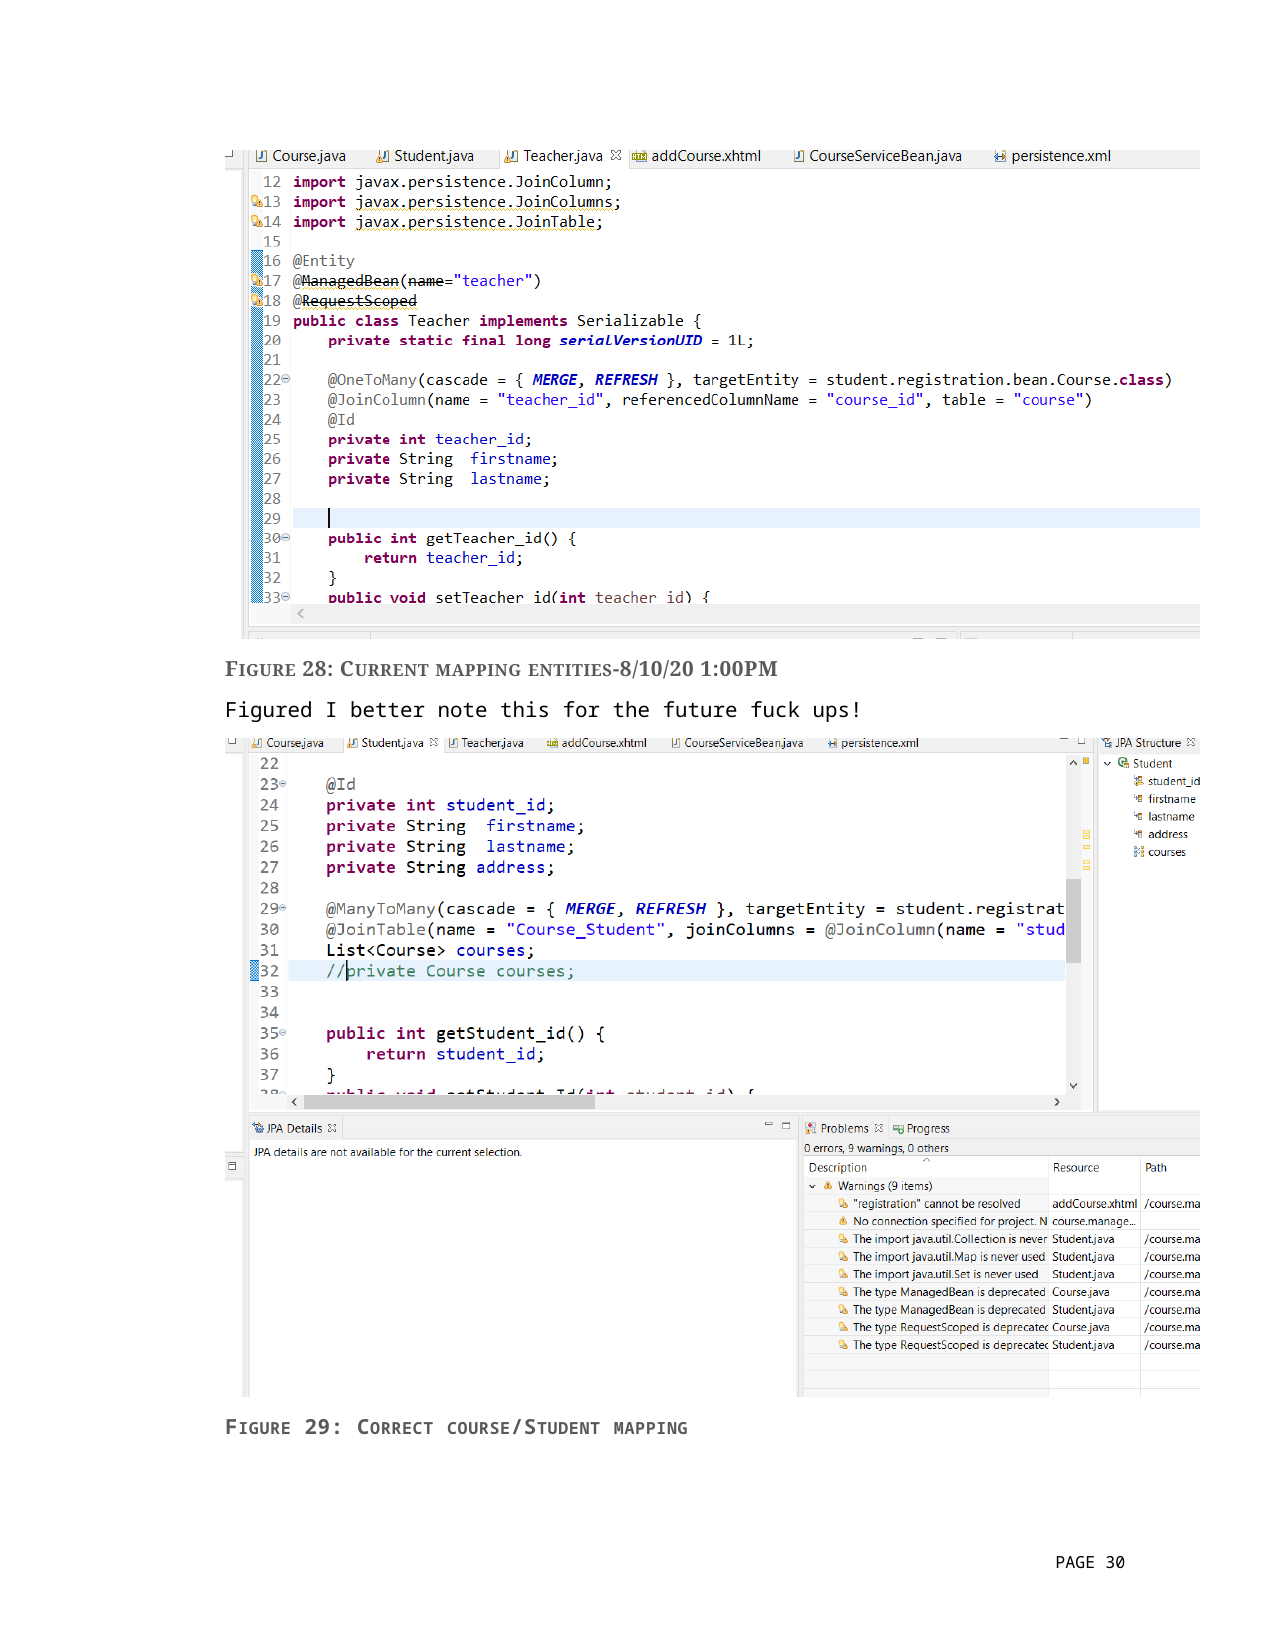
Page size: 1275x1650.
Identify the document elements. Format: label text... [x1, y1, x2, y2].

picture [225, 738, 1200, 1397]
text Figure 28: Current mapping entities-8/10/20 1:00PM [150, 654, 1125, 682]
text Figure 29: Correct course/Student mapping [150, 1412, 1125, 1441]
picture [225, 150, 1200, 639]
text Figured I better note this for the future fuck ups! [150, 695, 1125, 723]
